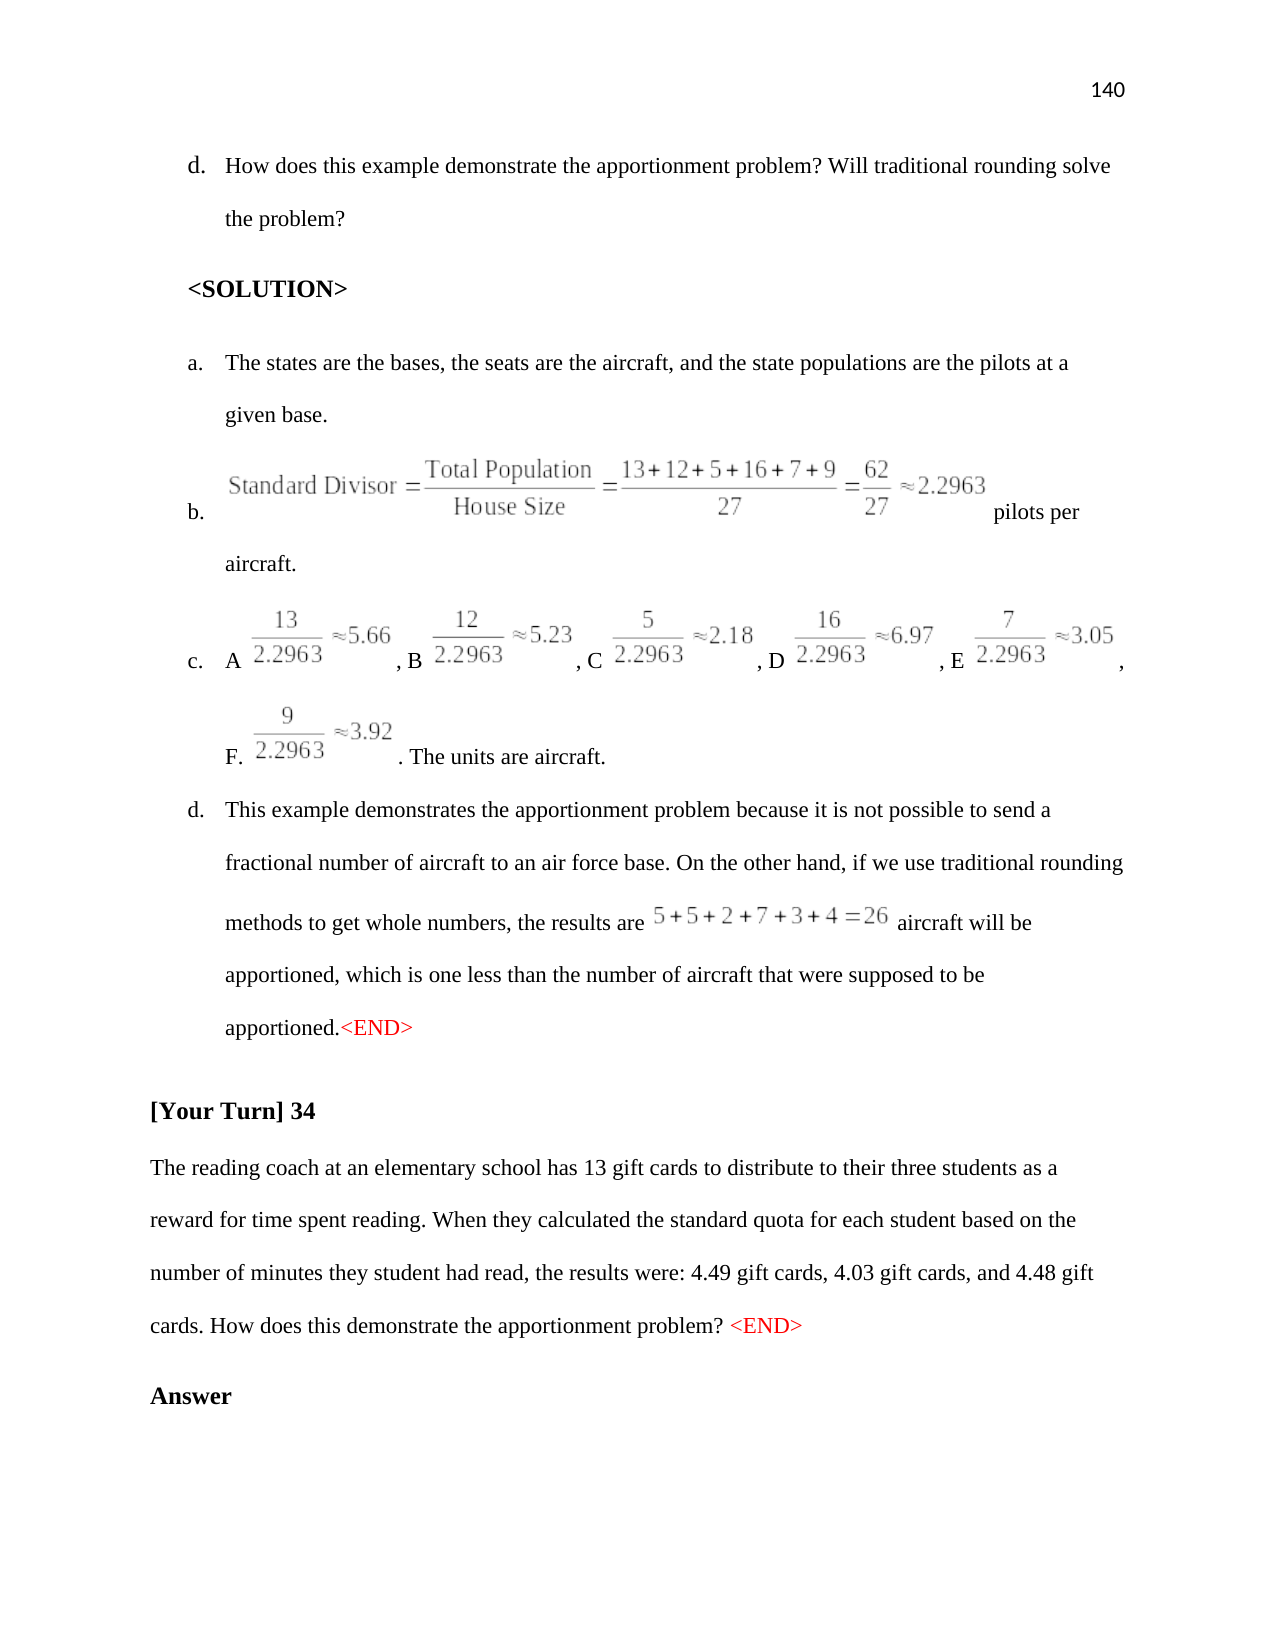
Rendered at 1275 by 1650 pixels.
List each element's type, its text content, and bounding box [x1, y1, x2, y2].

list This example demonstrates the apportionment problem because it is not possible to send a fractional number of aircraft to an air force base. On the other hand, if we use traditional rounding methods to get whole numbers, the results are aircraft will be apportioned, which is one less than the number of aircraft that were supposed to be apportioned.<END> [187, 796, 1125, 1040]
list pilots per aircraft. [187, 454, 1125, 577]
text <SOLUTION> [187, 274, 1125, 303]
list How does this example demonstrate the apportionment problem? Will traditional rounding solve the problem? [187, 150, 1125, 231]
text The reading coach at an elementary school has 13 gift cards to distribute to their three students as a reward for time spent reading. When they calculated the standard quota for each student based on the number of minutes they student had read, the results were: 4.49 gift cards, 4.03 gift cards, and 4.48 gift cards. How does this demonstrate the apportionment problem? <END> [150, 1154, 1125, 1338]
list The states are the bases, the seats are the aircraft, and the state populations are the pilots at a given base. [187, 349, 1125, 428]
subtitle [Your Turn] 34 [150, 1096, 1125, 1124]
text Answer [150, 1381, 1125, 1410]
list A , B , C , D , E , F. . The units are aircraft. [187, 603, 1125, 770]
